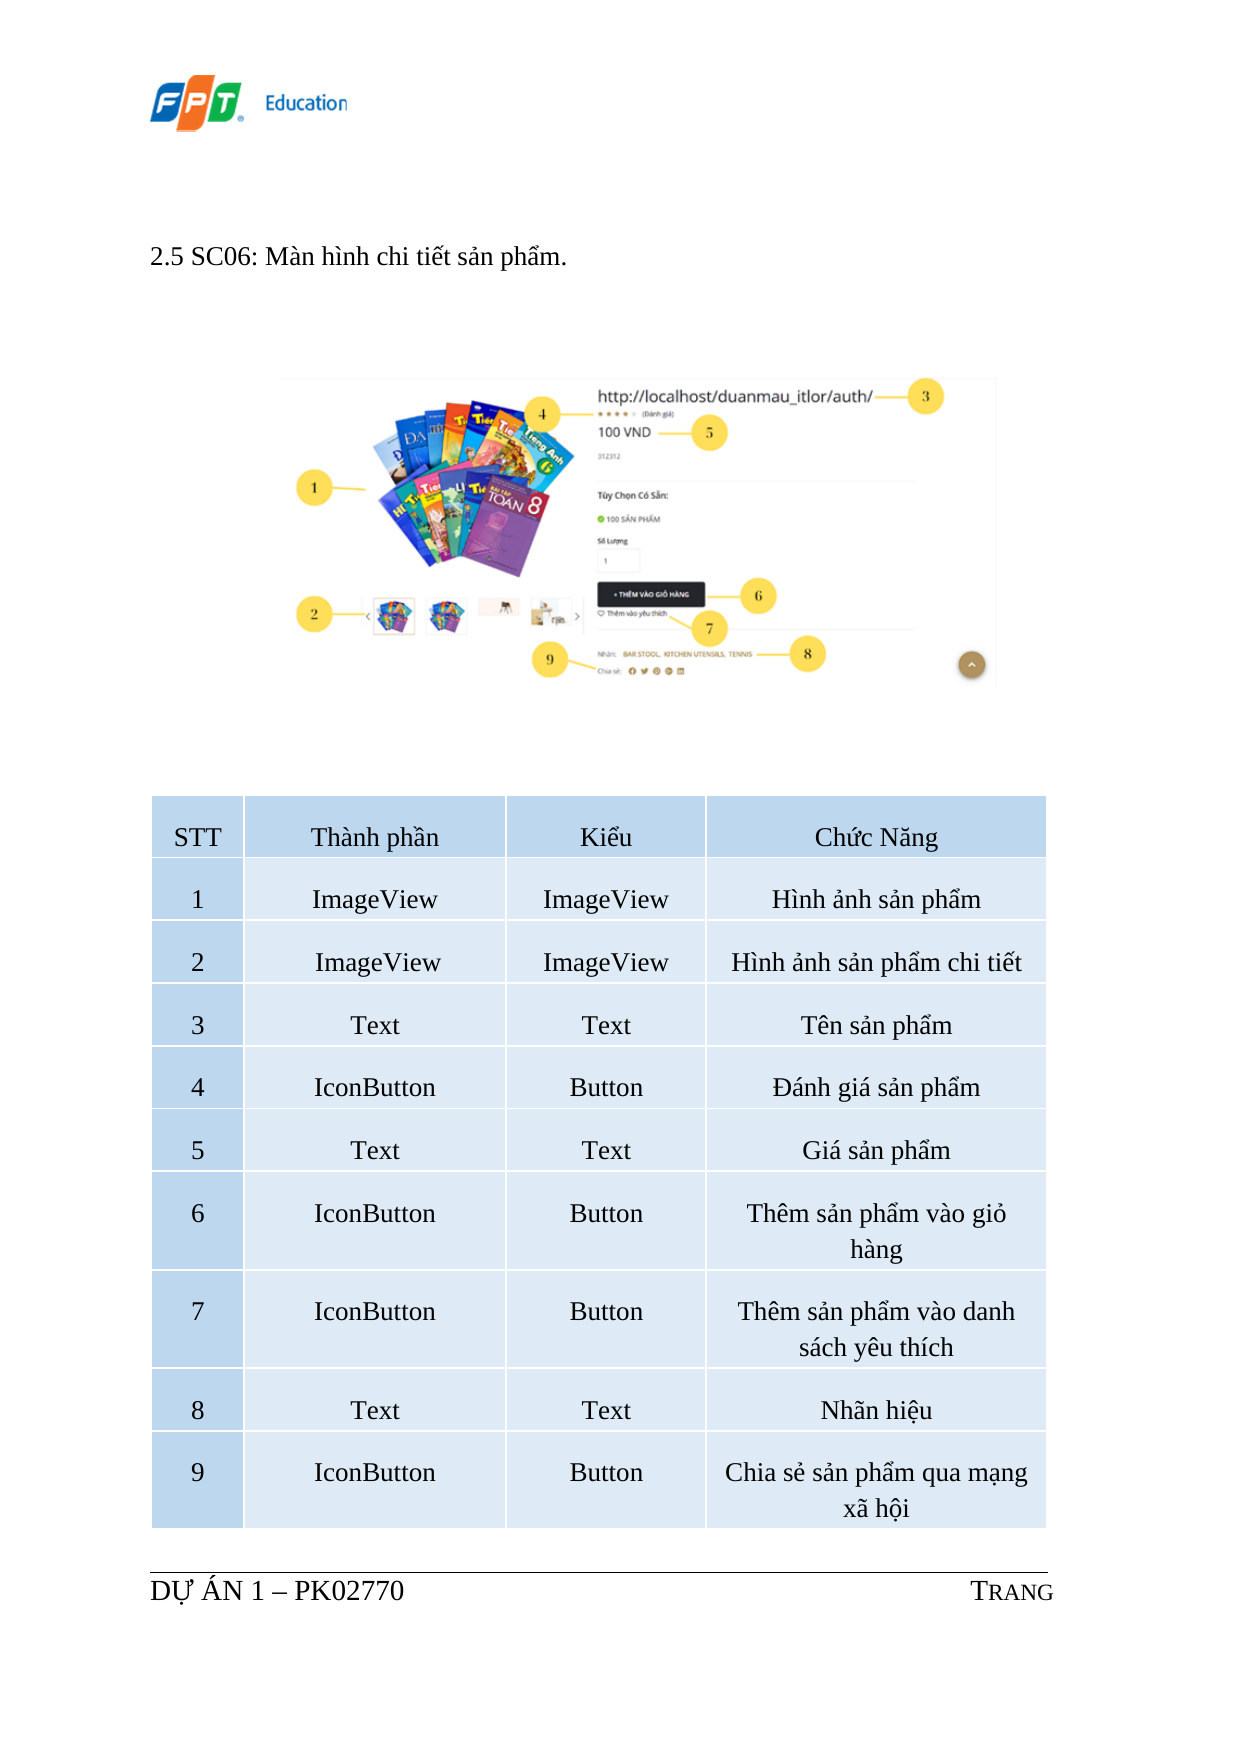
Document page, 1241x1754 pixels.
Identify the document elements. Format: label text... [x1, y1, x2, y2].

table_cell Thêm sản phẩm vào danh sách yêu thích [707, 1271, 1046, 1367]
table_cell Thêm sản phẩm vào giỏ hàng [707, 1172, 1046, 1269]
table_cell Text [245, 984, 505, 1045]
table_cell Text [507, 984, 705, 1045]
table_cell ImageView [507, 921, 705, 982]
table_cell 3 [152, 984, 243, 1045]
table_cell 4 [152, 1047, 243, 1108]
picture [150, 296, 1125, 770]
table_cell Text [507, 1369, 705, 1430]
table_cell ImageView [507, 858, 705, 919]
table_cell Giá sản phẩm [707, 1109, 1046, 1170]
table_cell 2 [152, 921, 243, 982]
table_cell Đánh giá sản phẩm [707, 1047, 1046, 1108]
table_cell Text [245, 1109, 505, 1170]
table_cell 1 [152, 858, 243, 919]
table_cell 8 [152, 1369, 243, 1430]
table_cell IconButton [245, 1432, 505, 1528]
subtitle 2.5 SC06: Màn hình chi tiết sản phẩm. [150, 240, 1048, 271]
table_header STT [152, 796, 243, 857]
table_cell 6 [152, 1172, 243, 1269]
table_cell Button [507, 1047, 705, 1108]
picture [150, 75, 347, 132]
table_cell IconButton [245, 1172, 505, 1269]
table_header Thành phần [245, 796, 505, 857]
table_cell Button [507, 1271, 705, 1367]
table_cell Text [507, 1109, 705, 1170]
table_cell 9 [152, 1432, 243, 1528]
table_cell Button [507, 1172, 705, 1269]
table_cell ImageView [245, 921, 505, 982]
table_cell IconButton [245, 1271, 505, 1367]
table_cell 7 [152, 1271, 243, 1367]
table_cell Nhãn hiệu [707, 1369, 1046, 1430]
table_cell Hình ảnh sản phẩm chi tiết [707, 921, 1046, 982]
table_header Chức Năng [707, 796, 1046, 857]
table_cell Tên sản phẩm [707, 984, 1046, 1045]
table_cell Text [245, 1369, 505, 1430]
table_cell 5 [152, 1109, 243, 1170]
table_cell IconButton [245, 1047, 505, 1108]
table_header Kiểu [507, 796, 705, 857]
table_cell Chia sẻ sản phẩm qua mạng xã hội [707, 1432, 1046, 1528]
table_cell ImageView [245, 858, 505, 919]
table_cell Hình ảnh sản phẩm [707, 858, 1046, 919]
table_cell Button [507, 1432, 705, 1528]
